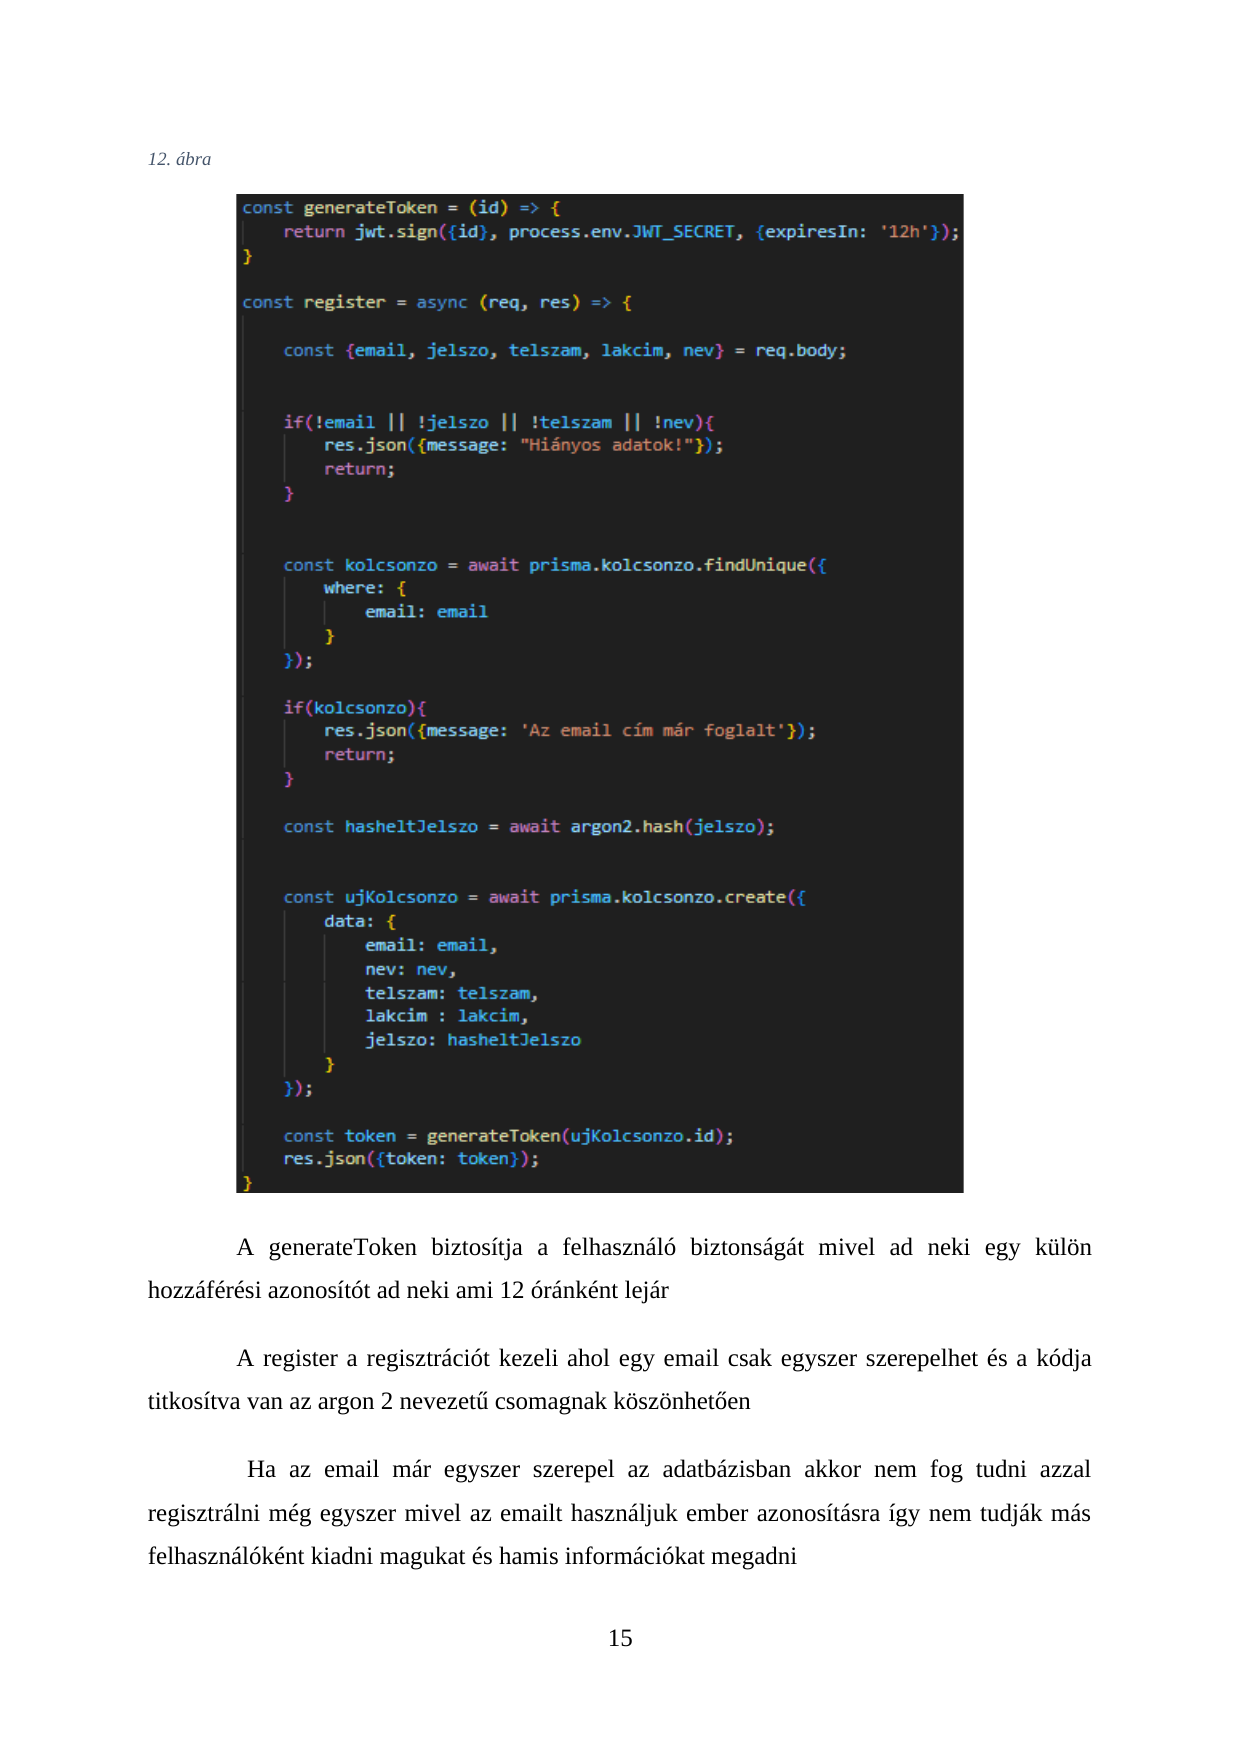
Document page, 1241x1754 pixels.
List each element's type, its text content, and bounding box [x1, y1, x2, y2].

text A register a regisztrációt kezeli ahol egy email csak egyszer szerepelhet és a kódja titkosítva van az argon 2 nevezetű csomagnak köszönhetően [148, 1343, 1093, 1415]
text Ha az email már egyszer szerepel az adatbázisban akkor nem fog tudni azzal regisztrálni még egyszer mivel az emailt használjuk ember azonosításra így nem tudják más felhasználóként kiadni magukat és hamis információkat megadni [148, 1454, 1093, 1569]
text A generateToken biztosítja a felhasználó biztonságát mivel ad neki egy külön hozzáférési azonosítót ad neki ami 12 óránként lejár [148, 1232, 1093, 1304]
picture [236, 194, 964, 1193]
